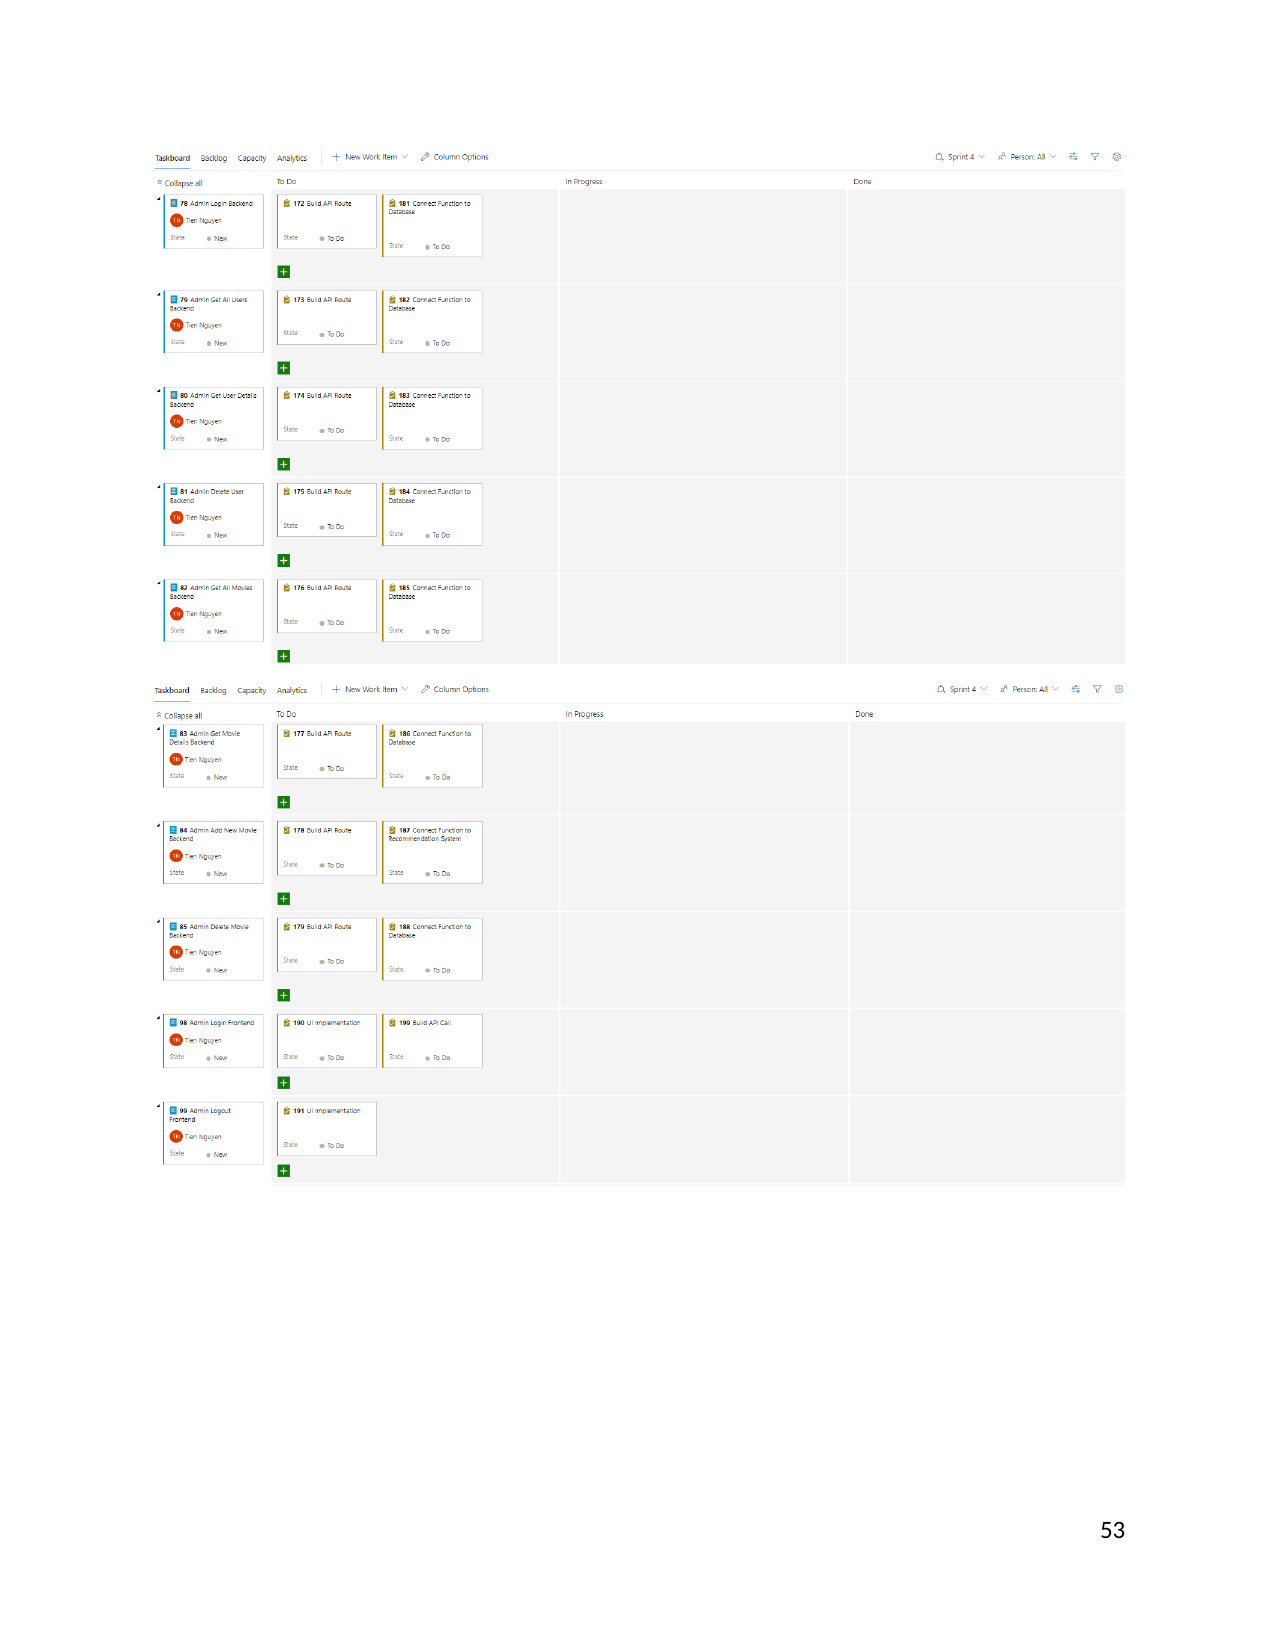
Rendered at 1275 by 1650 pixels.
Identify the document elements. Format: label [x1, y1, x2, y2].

picture [150, 150, 1125, 664]
picture [150, 682, 1125, 1186]
